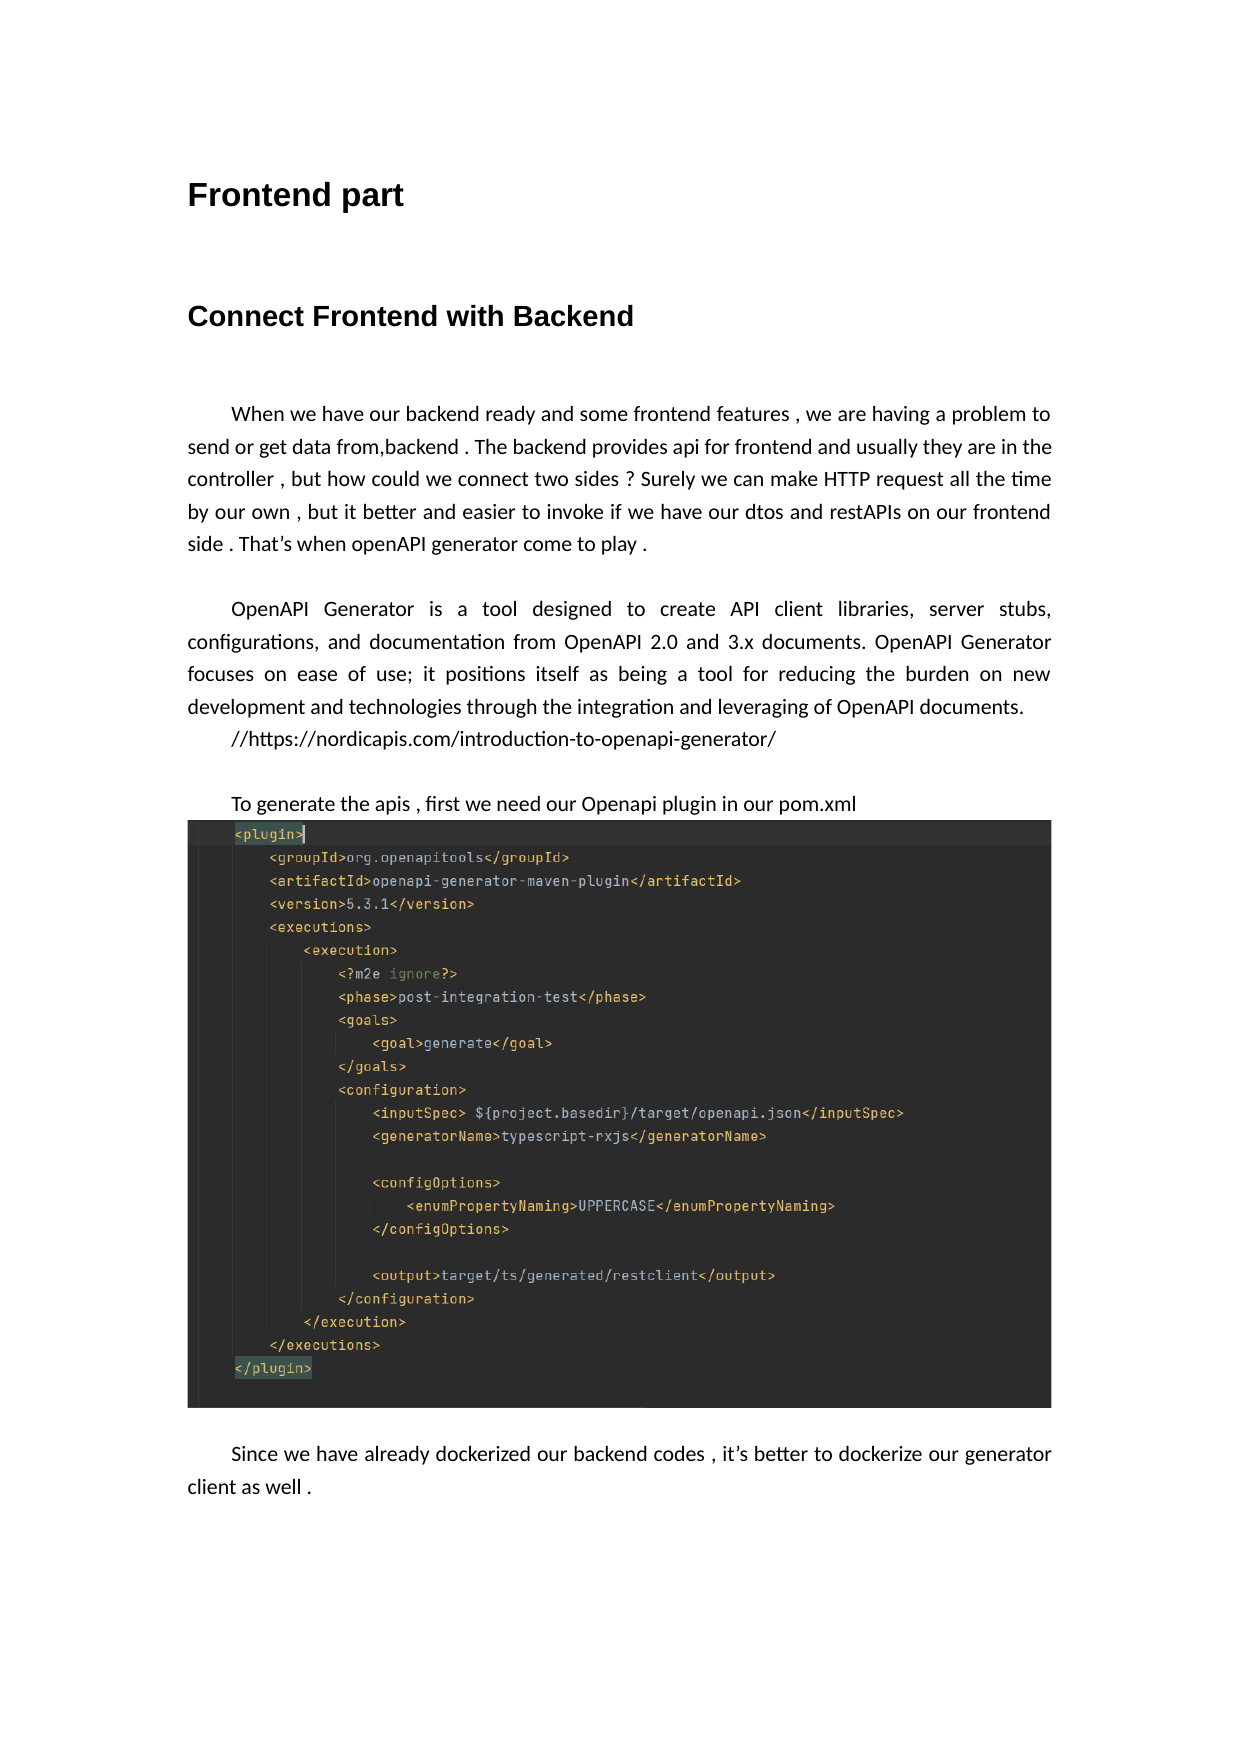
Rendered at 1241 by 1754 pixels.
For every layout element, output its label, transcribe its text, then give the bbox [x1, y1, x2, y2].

text When we have our backend ready and some frontend features , we are having a problem to send or get data from,backend . The backend provides api for frontend and usually they are in the controller , but how could we connect two sides ? Surely we can make HTTP request all the time by our own , but it better and easier to invoke if we have our dtos and restAPIs on our frontend side . That’s when openAPI generator come to play . [187, 397, 1053, 560]
picture [187, 820, 1052, 1408]
text Since we have already dockerized our backend codes , it’s better to dockerize our generator client as well . [187, 1437, 1053, 1502]
text To generate the apis , first we need our Openapi plugin in our pom.xml [187, 787, 1053, 820]
text //https://nordicapis.com/introduction-to-openapi-generator/ [187, 722, 1053, 755]
subtitle Connect Frontend with Backend [187, 284, 1053, 349]
subtitle Frontend part [187, 162, 1053, 227]
text OpenAPI Generator is a tool designed to create API client libraries, server stubs, configurations, and documentation from OpenAPI 2.0 and 3.x documents. OpenAPI Generator focuses on ease of use; it positions itself as being a tool for reducing the burden on new development and technologies through the integration and leveraging of OpenAPI documents. [187, 592, 1053, 722]
